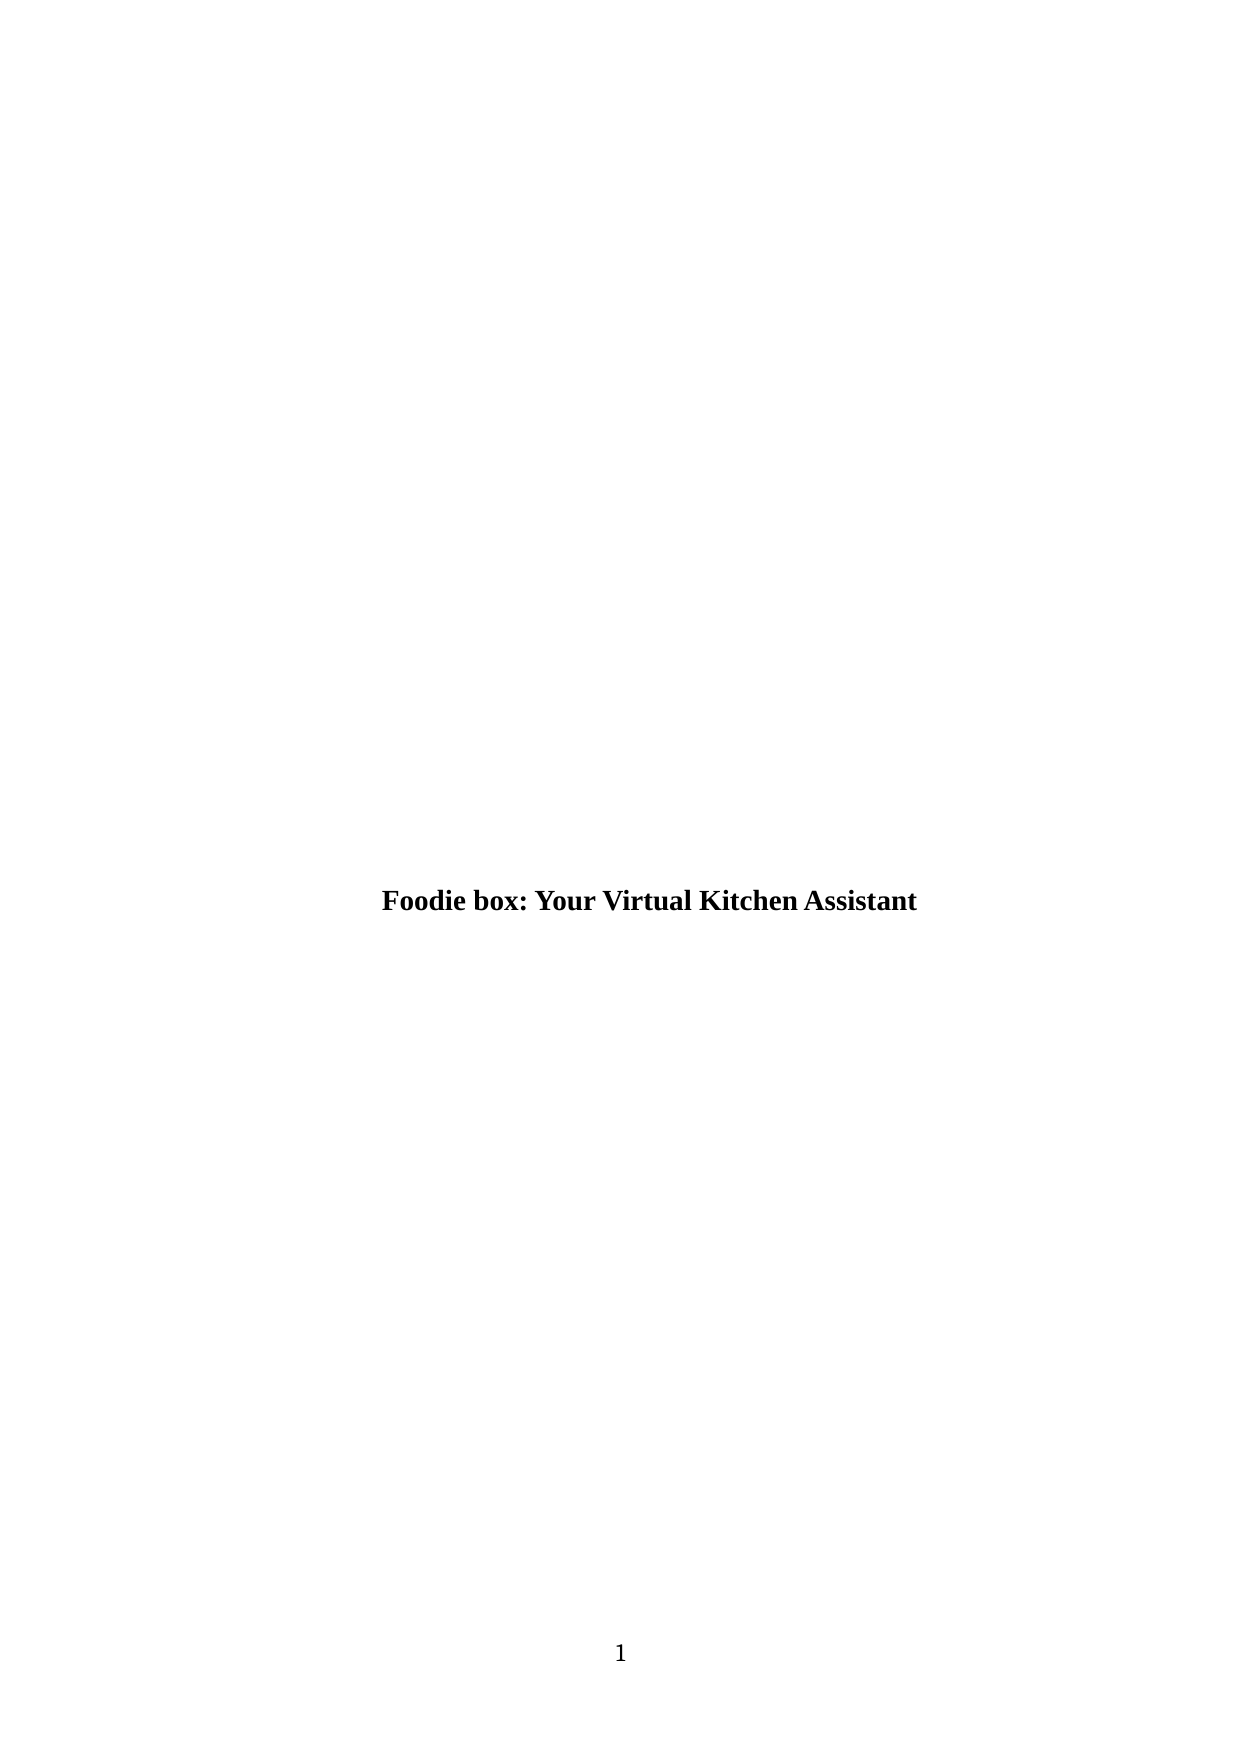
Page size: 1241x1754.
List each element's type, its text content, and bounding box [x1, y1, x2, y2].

text Foodie box: Your Virtual Kitchen Assistant [157, 883, 1141, 916]
